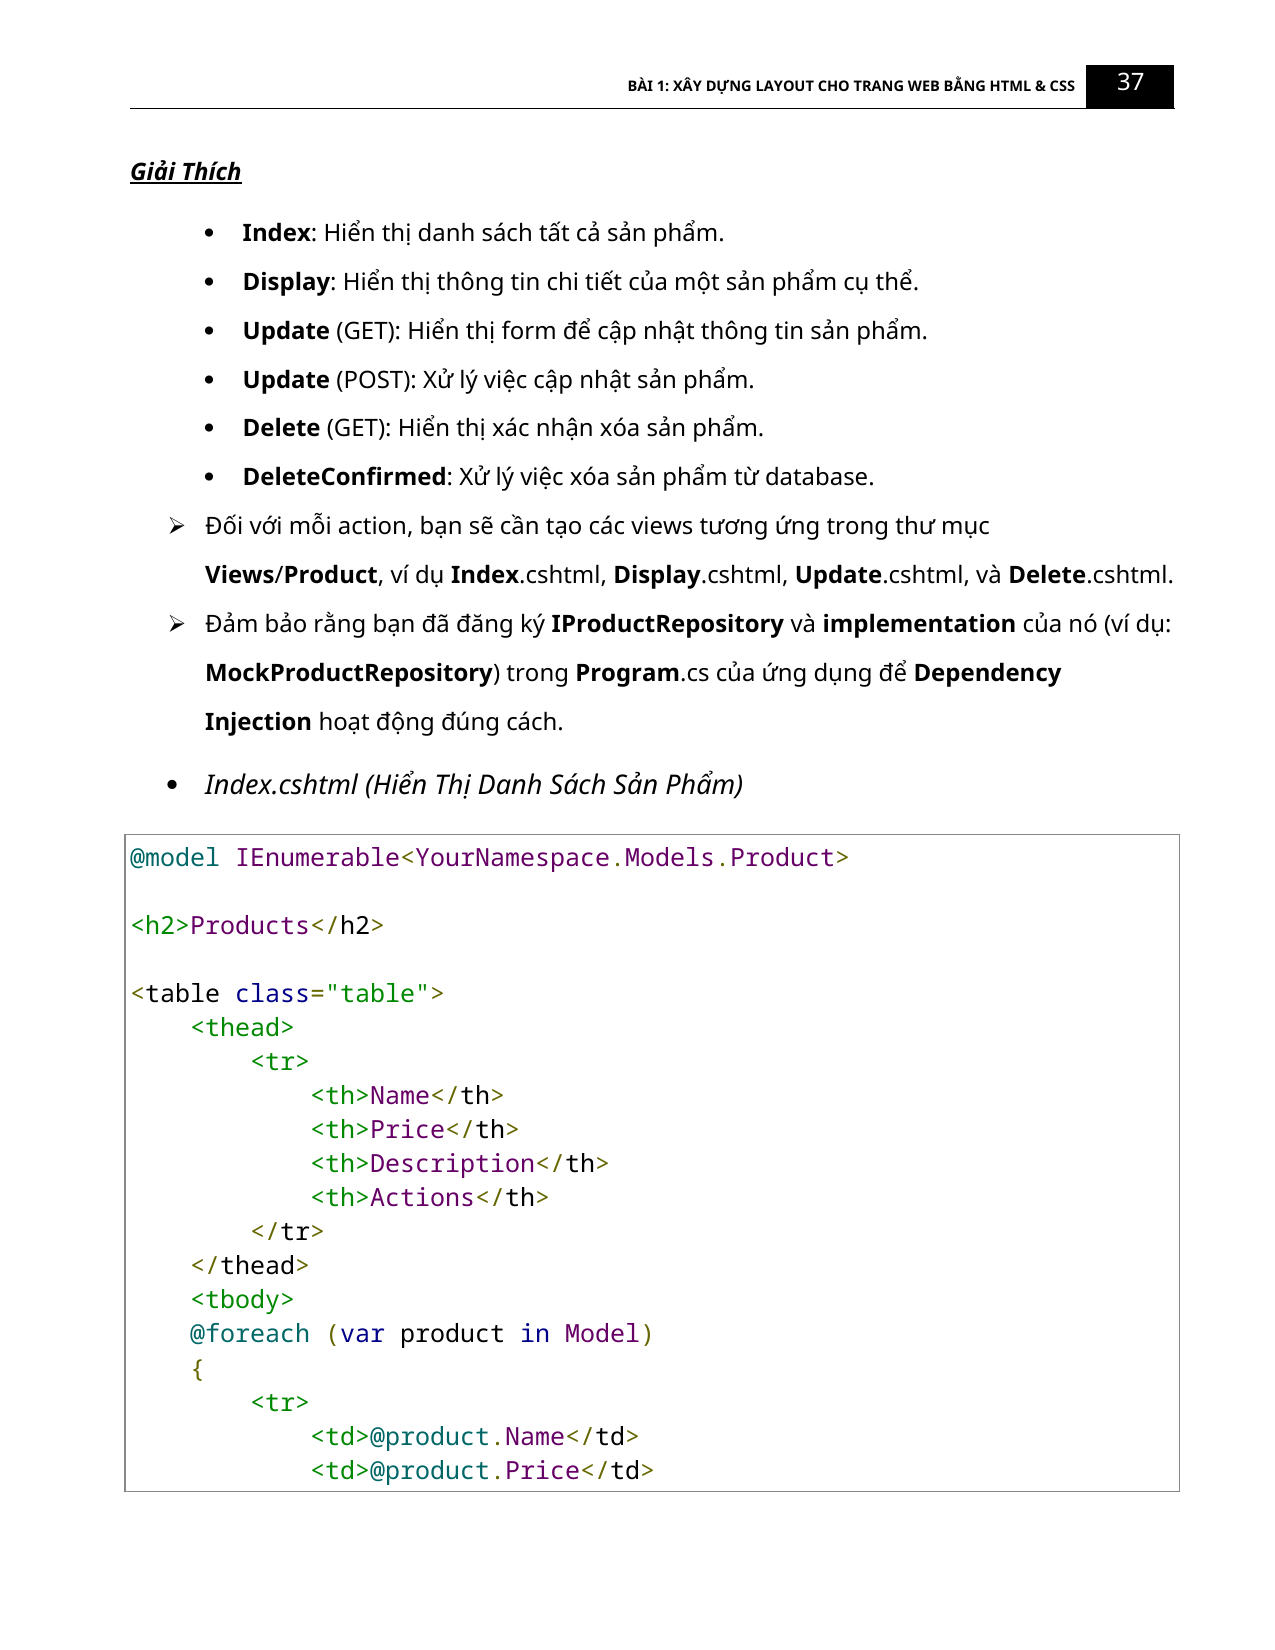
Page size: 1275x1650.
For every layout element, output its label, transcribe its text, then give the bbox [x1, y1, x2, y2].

text <thead> [130, 1009, 1174, 1044]
text <th>Name</th> [130, 1078, 1174, 1112]
text <td>@product.Name</td> [130, 1418, 1174, 1447]
list Update (GET): Hiển thị form để cập nhật thông tin sản phẩm. [205, 313, 1174, 346]
text Index.cshtml (Hiển Thị Danh Sách Sản Phẩm) [167, 766, 1174, 803]
list Đảm bảo rằng bạn đã đăng ký IProductRepository và implementation của nó (ví dụ: MockProductRepository) trong Program.cs của ứng dụng để Dependency Injection hoạt động đúng cách. [167, 607, 1174, 737]
text <tr> [130, 1044, 1174, 1078]
text <tr> [130, 1384, 1174, 1418]
list Đối với mỗi action, bạn sẽ cần tạo các views tương ứng trong thư mục Views/Product, ví dụ Index.cshtml, Display.cshtml, Update.cshtml, và Delete.cshtml. [167, 509, 1174, 590]
list Update (POST): Xử lý việc cập nhật sản phẩm. [205, 362, 1174, 395]
text { [130, 1350, 1174, 1384]
text <th>Description</th> [130, 1146, 1174, 1180]
list Display: Hiển thị thông tin chi tiết của một sản phẩm cụ thể. [205, 265, 1174, 297]
text </tr> [130, 1214, 1174, 1248]
text @model IEnumerable<YourNamespace.Models.Product> [126, 835, 1179, 873]
list Delete (GET): Hiển thị xác nhận xóa sản phẩm. [205, 411, 1174, 444]
text <h2>Products</h2> [130, 907, 1174, 941]
list DeleteConfirmed: Xử lý việc xóa sản phẩm từ database. [205, 460, 1174, 493]
text <table class="table"> [130, 976, 1174, 1009]
list Index: Hiển thị danh sách tất cả sản phẩm. [205, 216, 1174, 248]
text Giải Thích [130, 154, 1174, 187]
text <td>@product.Price</td> [126, 1447, 1179, 1491]
text <tbody> [130, 1282, 1174, 1316]
text </thead> [130, 1248, 1174, 1282]
text <th>Price</th> [130, 1112, 1174, 1146]
text <th>Actions</th> [130, 1180, 1174, 1214]
text @foreach (var product in Model) [130, 1316, 1174, 1350]
